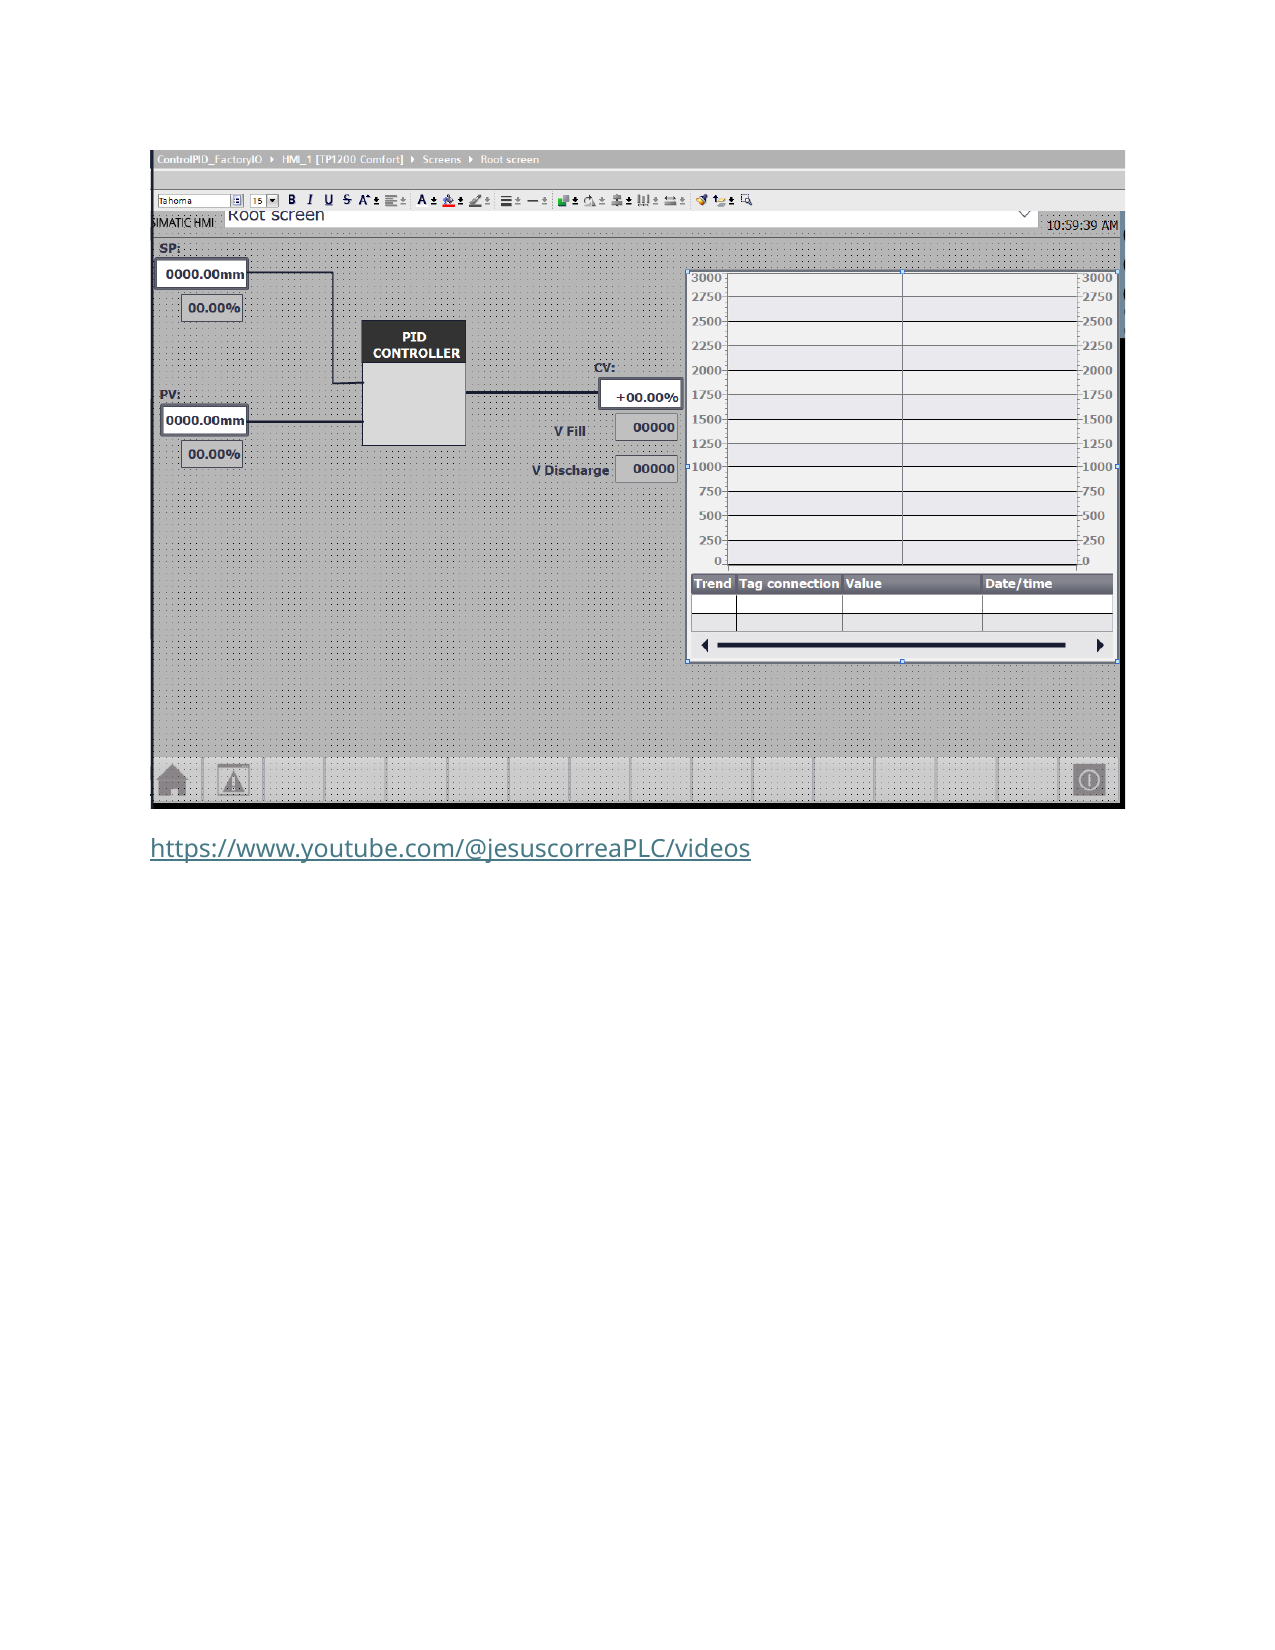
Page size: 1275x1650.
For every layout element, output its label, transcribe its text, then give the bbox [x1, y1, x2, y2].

text https://www.youtube.com/@jesuscorreaPLC/videos [150, 830, 1125, 864]
picture [150, 150, 1125, 809]
